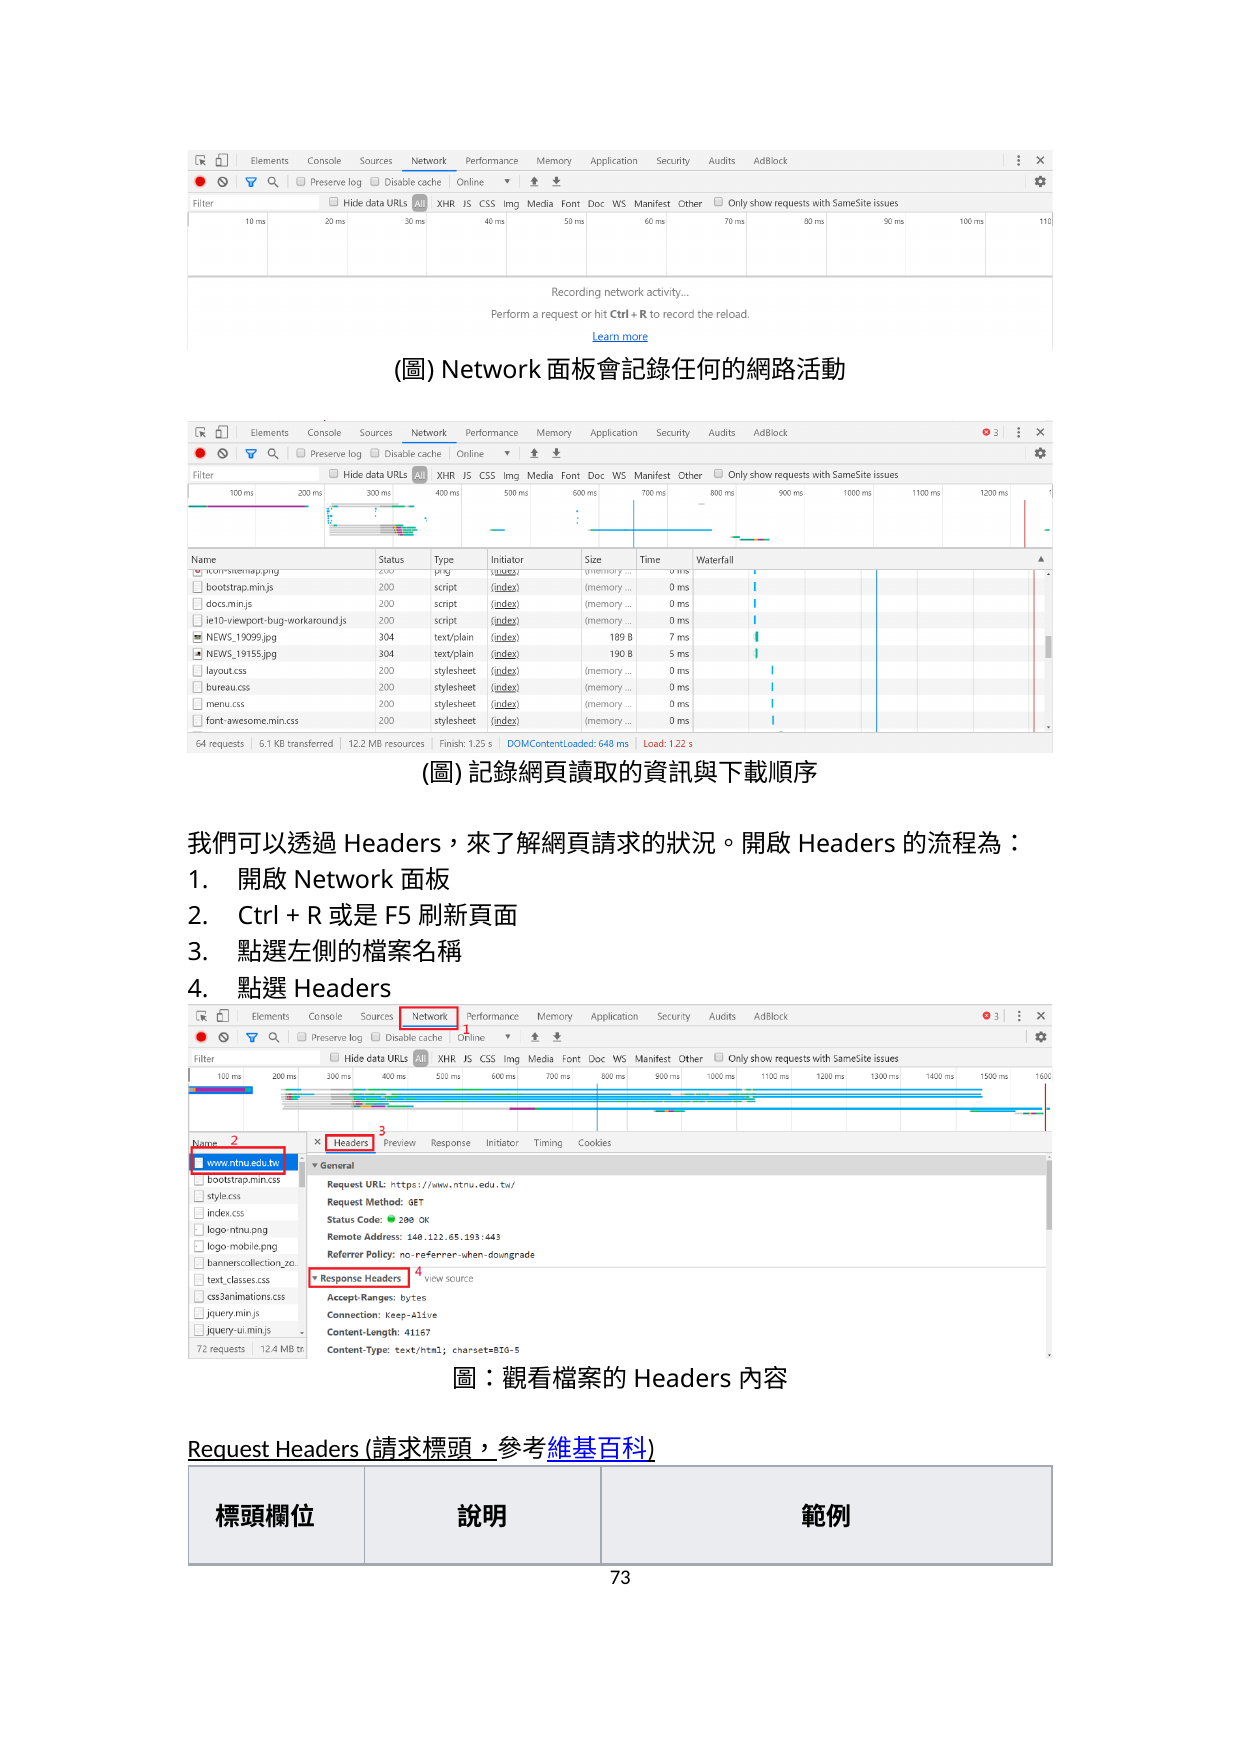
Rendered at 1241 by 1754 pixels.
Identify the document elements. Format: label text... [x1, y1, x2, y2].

picture [187, 150, 1053, 350]
picture [187, 420, 1053, 753]
text 圖：觀看檔案的 Headers 內容 [187, 1358, 1053, 1394]
table_header 範例 [602, 1467, 1051, 1563]
text Request Headers (請求標頭，參考維基百科) [187, 1429, 1053, 1465]
list 點選 Headers [187, 968, 1053, 1004]
picture [188, 1004, 1053, 1359]
table_header 說明 [365, 1467, 600, 1563]
list 開啟 Network 面板 [187, 859, 1053, 896]
table_header 標頭欄位 [189, 1467, 364, 1563]
text (圖) 記錄網頁讀取的資訊與下載順序 [187, 753, 1053, 789]
list 點選左側的檔案名稱 [187, 932, 1053, 968]
text (圖) Network面板會記錄任何的網路活動 [187, 350, 1053, 386]
text 我們可以透過 Headers，來了解網頁請求的狀況。開啟 Headers 的流程為： [187, 823, 1053, 859]
list Ctrl + R 或是 F5 刷新頁面 [187, 896, 1053, 932]
